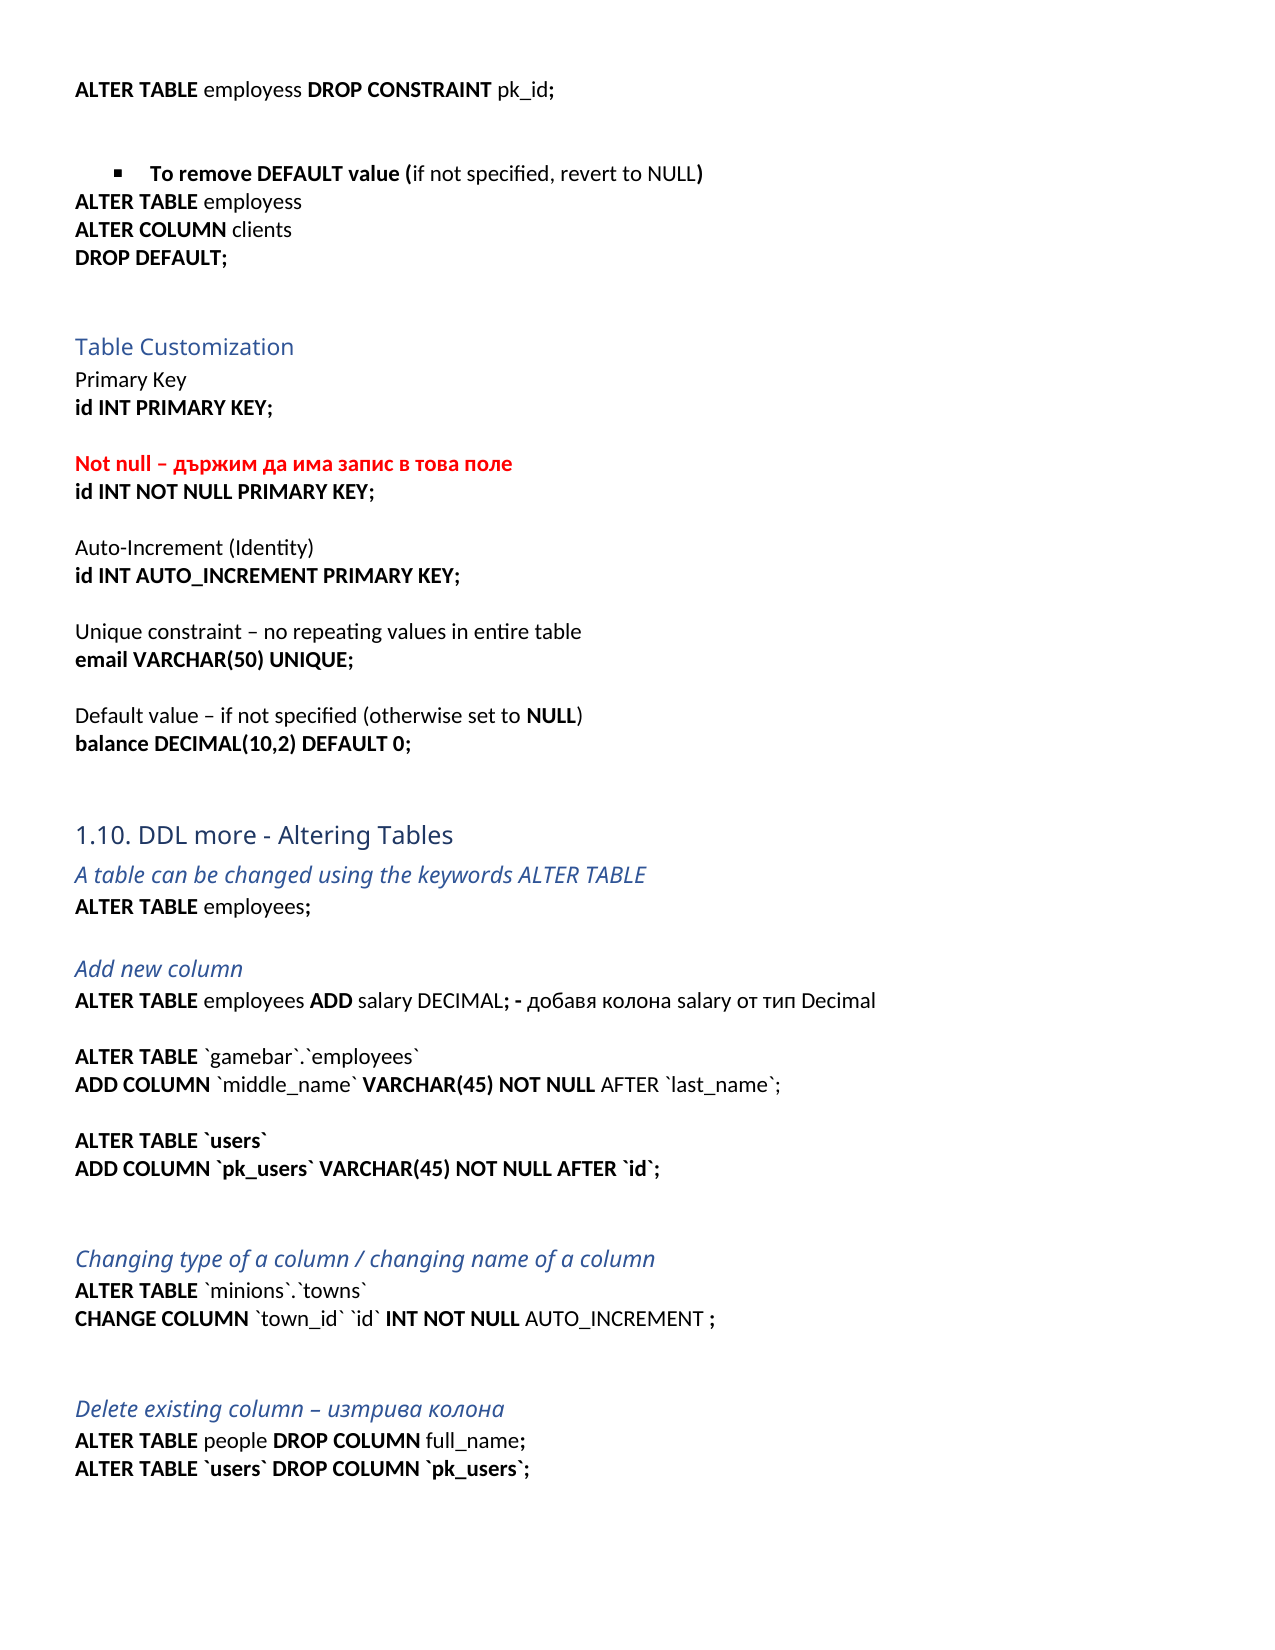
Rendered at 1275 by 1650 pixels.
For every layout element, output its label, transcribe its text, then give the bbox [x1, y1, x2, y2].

text id INT NOT NULL PRIMARY KEY; [75, 477, 1200, 505]
text CHANGE COLUMN `town_id` `id` INT NOT NULL AUTO_INCREMENT ; [75, 1304, 1200, 1332]
text Not null – държим да има запис в това поле [75, 449, 1200, 477]
text ALTER TABLE `users` DROP COLUMN `pk_users`; [75, 1454, 1200, 1482]
text id INT AUTO_INCREMENT PRIMARY KEY; [75, 561, 1200, 589]
text ADD COLUMN `middle_name` VARCHAR(45) NOT NULL AFTER `last_name`; [75, 1070, 1200, 1098]
text ALTER TABLE employess [75, 187, 1200, 215]
text ALTER COLUMN clients [75, 215, 1200, 243]
text email VARCHAR(50) UNIQUE; [75, 645, 1200, 673]
text Primary Key [75, 365, 1200, 393]
text DROP DEFAULT; [75, 243, 1200, 271]
subtitle 1.10. DDL more - Altering Tables [75, 818, 1200, 852]
text ALTER TABLE employees; [75, 892, 1200, 920]
text balance DECIMAL(10,2) DEFAULT 0; [75, 729, 1200, 757]
text ALTER TABLE employees ADD salary DECIMAL; - добавя колона salary от тип Decimal [75, 986, 1200, 1014]
text Auto-Increment (Identity) [75, 533, 1200, 561]
text ALTER TABLE `gamebar`.`employees` [75, 1042, 1200, 1070]
text ALTER TABLE people DROP COLUMN full_name; [75, 1426, 1200, 1454]
text ALTER TABLE `users` [75, 1126, 1200, 1154]
subtitle Add new column [75, 952, 1200, 984]
text ALTER TABLE employess DROP CONSTRAINT pk_id; [75, 75, 1200, 103]
text Unique constraint – no repeating values in entire table [75, 617, 1200, 645]
subtitle A table can be changed using the keywords ALTER TABLE [75, 858, 1200, 890]
subtitle Table Customization [75, 331, 1200, 363]
text ALTER TABLE `minions`.`towns` [75, 1276, 1200, 1304]
text id INT PRIMARY KEY; [75, 393, 1200, 421]
subtitle Changing type of a column / changing name of a column [75, 1243, 1200, 1274]
subtitle Delete existing column – изтрива колона [75, 1393, 1200, 1424]
text ADD COLUMN `pk_users` VARCHAR(45) NOT NULL AFTER `id`; [75, 1154, 1200, 1182]
text Default value – if not specified (otherwise set to NULL) [75, 701, 1200, 729]
list To remove DEFAULT value (if not specified, revert to NULL) [112, 159, 1200, 187]
